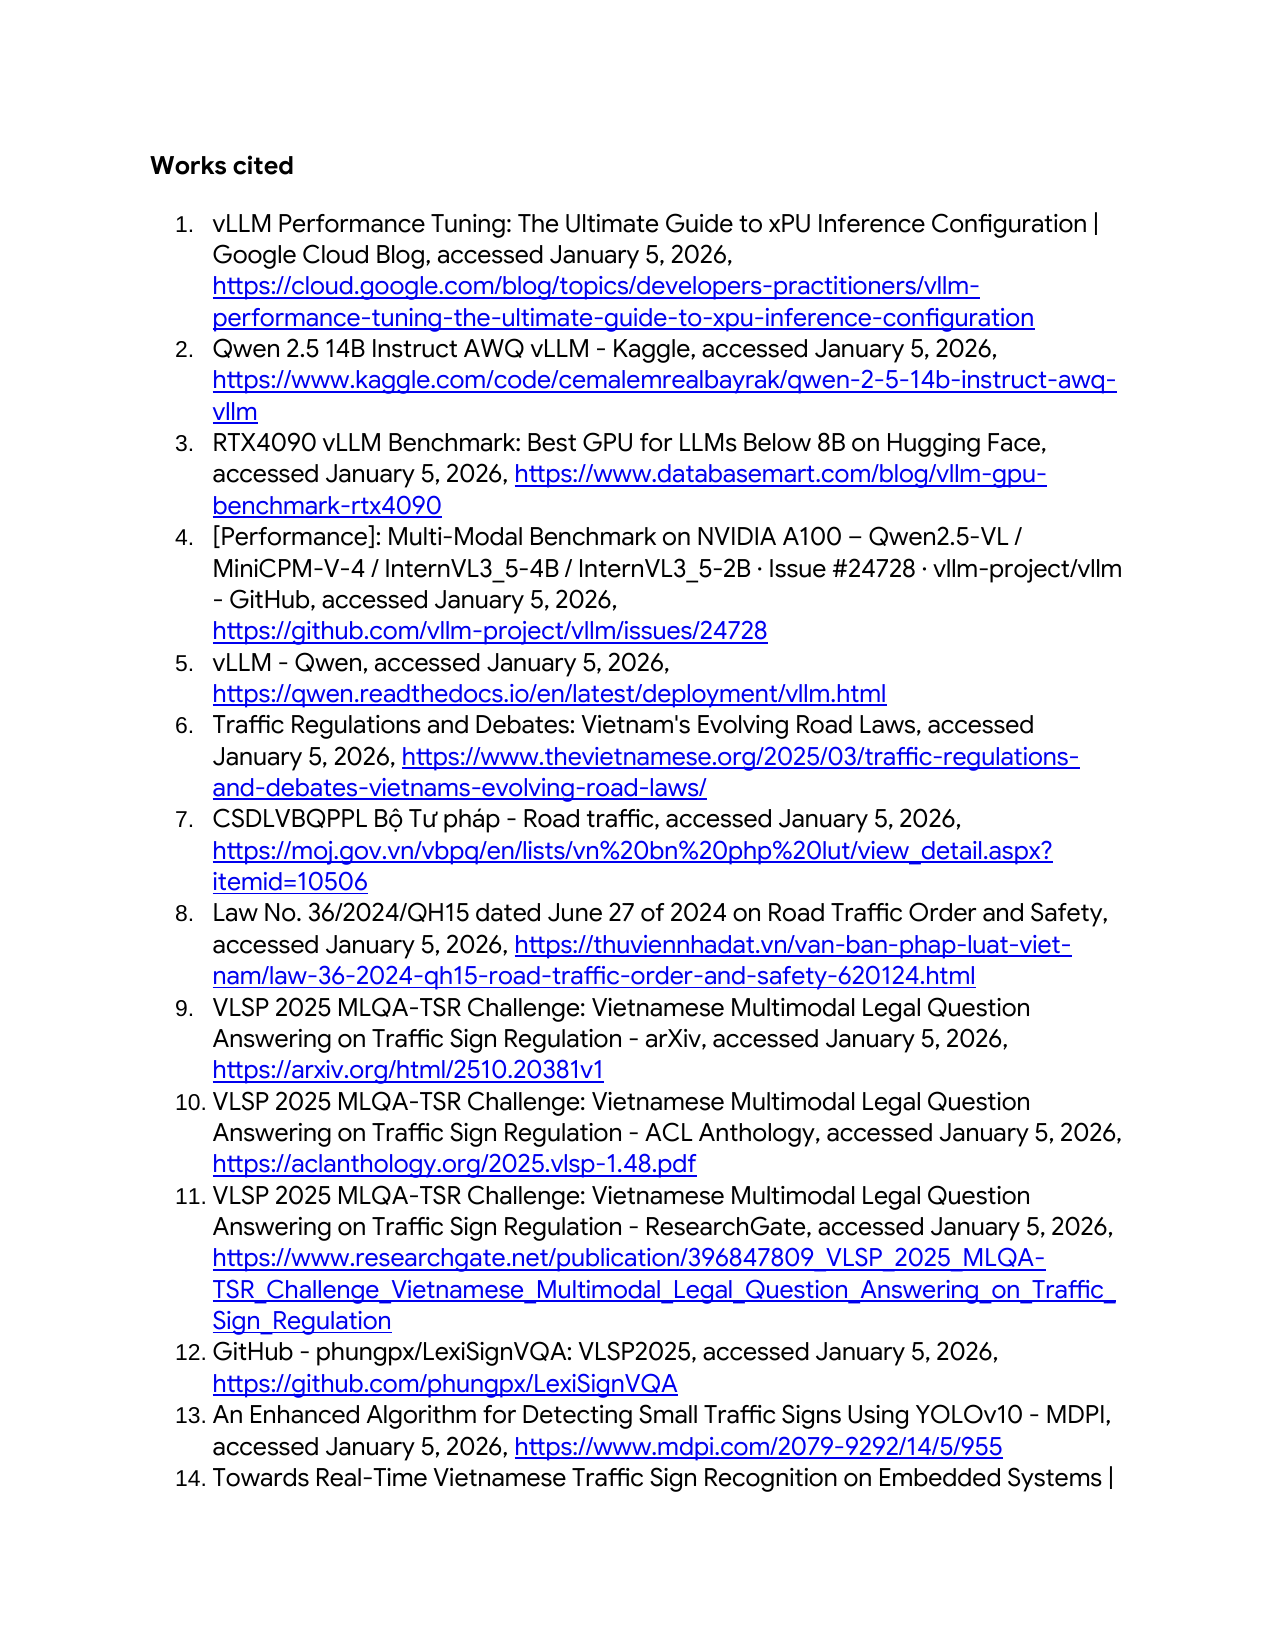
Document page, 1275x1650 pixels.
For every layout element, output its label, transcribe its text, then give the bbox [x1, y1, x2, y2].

list [Performance]: Multi-Modal Benchmark on NVIDIA A100 – Qwen2.5-VL / MiniCPM-V-4 / InternVL3_5-4B / InternVL3_5-2B · Issue #24728 · vllm-project/vllm - GitHub, accessed January 5, 2026, https://github.com/vllm-project/vllm/issues/24728 [175, 521, 1125, 647]
list Traffic Regulations and Debates: Vietnam's Evolving Road Laws, accessed January 5, 2026, https://www.thevietnamese.org/2025/03/traffic-regulations-and-debates-vietnams-evolving-road-laws/ [175, 709, 1125, 804]
list vLLM Performance Tuning: The Ultimate Guide to xPU Inference Configuration | Google Cloud Blog, accessed January 5, 2026, https://cloud.google.com/blog/topics/developers-practitioners/vllm-performance-tuning-the-ultimate-guide-to-xpu-inference-configuration [175, 208, 1125, 333]
list An Enhanced Algorithm for Detecting Small Traffic Signs Using YOLOv10 - MDPI, accessed January 5, 2026, https://www.mdpi.com/2079-9292/14/5/955 [175, 1399, 1125, 1462]
list VLSP 2025 MLQA-TSR Challenge: Vietnamese Multimodal Legal Question Answering on Traffic Sign Regulation - arXiv, accessed January 5, 2026, https://arxiv.org/html/2510.20381v1 [175, 992, 1125, 1086]
list Qwen 2.5 14B Instruct AWQ vLLM - Kaggle, accessed January 5, 2026, https://www.kaggle.com/code/cemalemrealbayrak/qwen-2-5-14b-instruct-awq-vllm [175, 333, 1125, 427]
list vLLM - Qwen, accessed January 5, 2026, https://qwen.readthedocs.io/en/latest/deployment/vllm.html [175, 647, 1125, 709]
subtitle Works cited [150, 150, 1125, 181]
list Law No. 36/2024/QH15 dated June 27 of 2024 on Road Traffic Order and Safety, accessed January 5, 2026, https://thuviennhadat.vn/van-ban-phap-luat-viet-nam/law-36-2024-qh15-road-traffic-order-and-safety-620124.html [175, 898, 1125, 992]
list RTX4090 vLLM Benchmark: Best GPU for LLMs Below 8B on Hugging Face, accessed January 5, 2026, https://www.databasemart.com/blog/vllm-gpu-benchmark-rtx4090 [175, 427, 1125, 521]
list CSDLVBQPPL Bộ Tư pháp - Road traffic, accessed January 5, 2026, https://moj.gov.vn/vbpq/en/lists/vn%20bn%20php%20lut/view_detail.aspx?itemid=10506 [175, 804, 1125, 898]
list VLSP 2025 MLQA-TSR Challenge: Vietnamese Multimodal Legal Question Answering on Traffic Sign Regulation - ACL Anthology, accessed January 5, 2026, https://aclanthology.org/2025.vlsp-1.48.pdf [175, 1086, 1125, 1180]
list VLSP 2025 MLQA-TSR Challenge: Vietnamese Multimodal Legal Question Answering on Traffic Sign Regulation - ResearchGate, accessed January 5, 2026, https://www.researchgate.net/publication/396847809_VLSP_2025_MLQA-TSR_Challenge_Vietnamese_Multimodal_Legal_Question_Answering_on_Traffic_Sign_Regulation [175, 1180, 1125, 1337]
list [175, 1462, 1125, 1493]
list GitHub - phungpx/LexiSignVQA: VLSP2025, accessed January 5, 2026, https://github.com/phungpx/LexiSignVQA [175, 1337, 1125, 1399]
